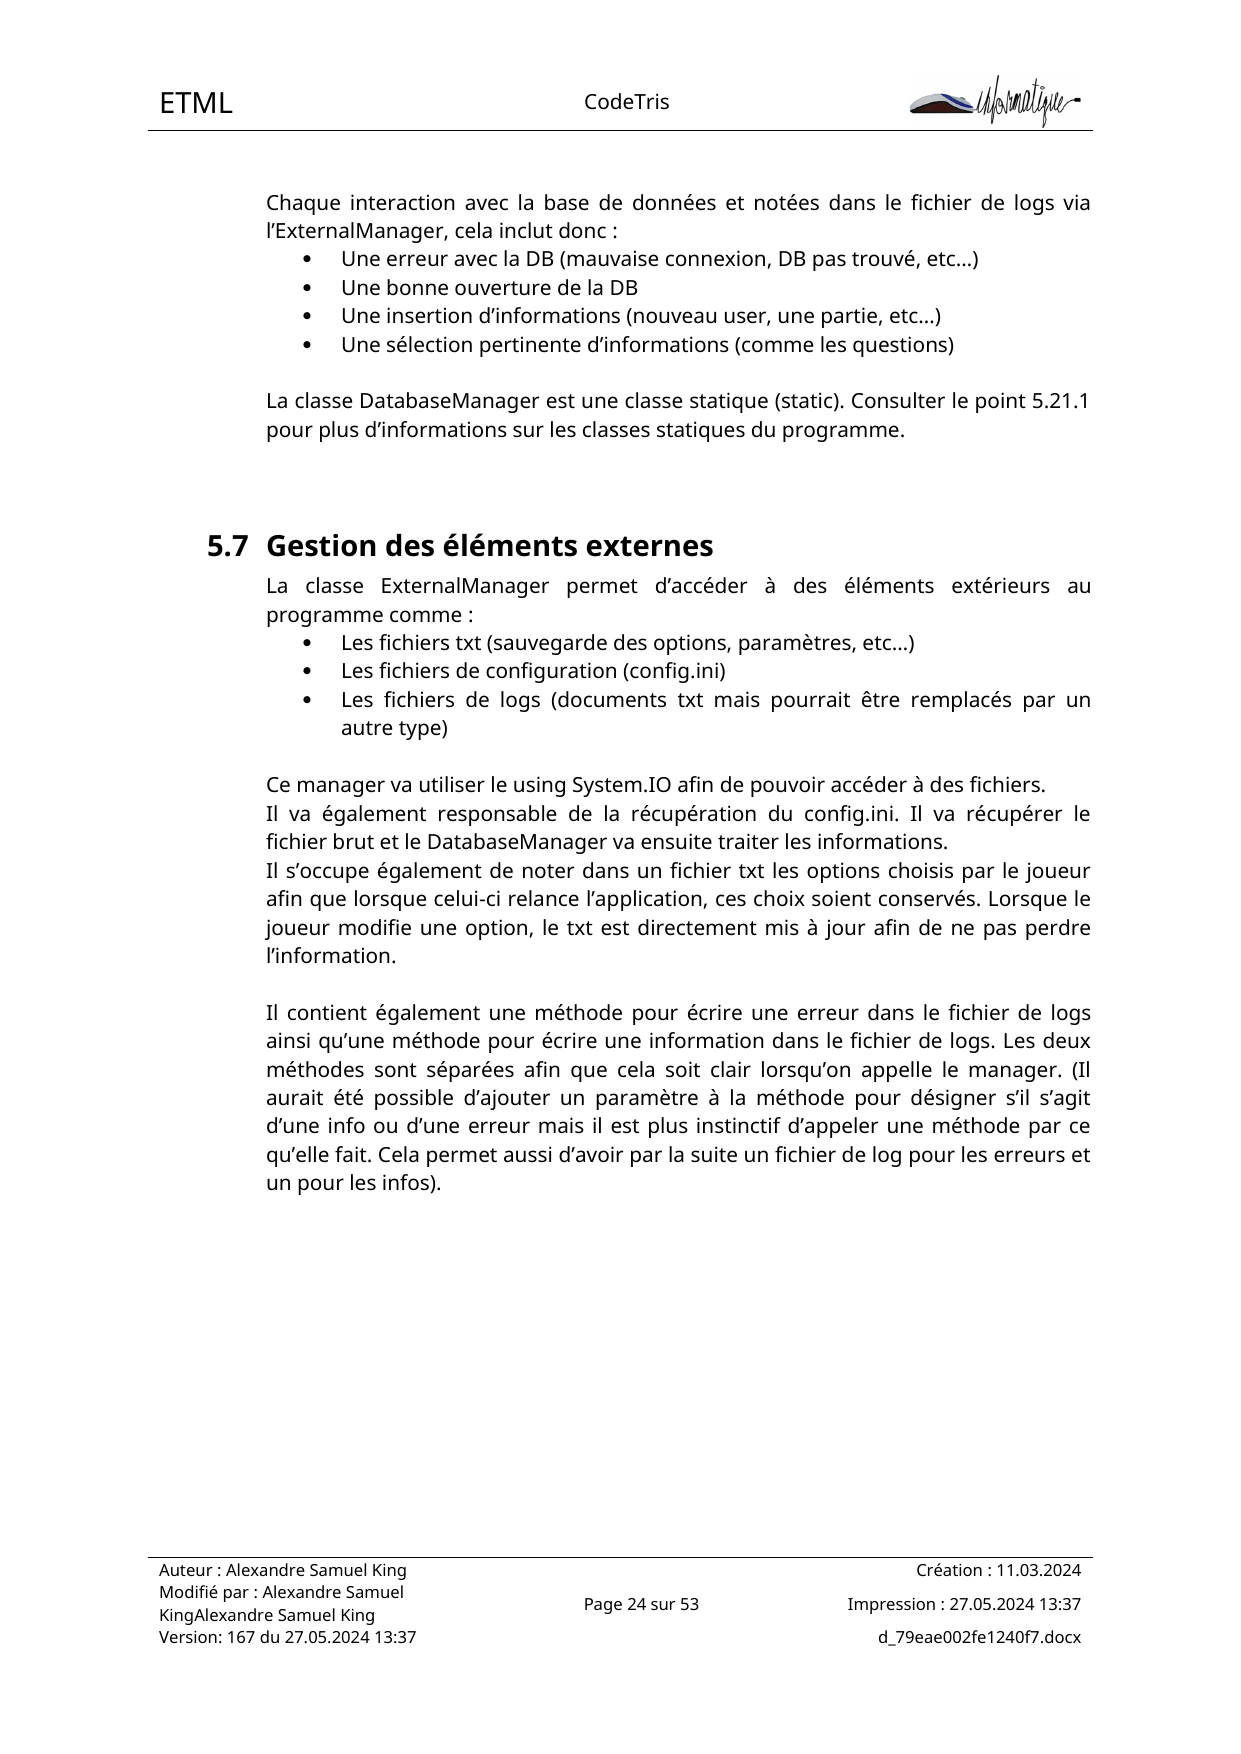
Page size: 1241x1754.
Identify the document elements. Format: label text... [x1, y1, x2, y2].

subtitle Gestion des éléments externes [207, 525, 1092, 565]
text Il va également responsable de la récupération du config.ini. Il va récupérer le fichier brut et le DatabaseManager va ensuite traiter les informations. [266, 799, 1092, 856]
text Ce manager va utiliser le using System.IO afin de pouvoir accéder à des fichiers. [266, 770, 1092, 799]
text Chaque interaction avec la base de données et notées dans le fichier de logs via l’ExternalManager, cela inclut donc : [266, 188, 1092, 244]
list Une bonne ouverture de la DB [303, 273, 1092, 301]
list Une erreur avec la DB (mauvaise connexion, DB pas trouvé, etc…) [303, 244, 1092, 273]
list Une insertion d’informations (nouveau user, une partie, etc…) [303, 301, 1092, 330]
list Une sélection pertinente d’informations (comme les questions) [303, 330, 1092, 358]
text La classe ExternalManager permet d’accéder à des éléments extérieurs au programme comme : [266, 571, 1092, 628]
text La classe DatabaseManager est une classe statique (static). Consulter le point 5.21.1 pour plus d’informations sur les classes statiques du programme. [266, 387, 1092, 443]
list Les fichiers de configuration (config.ini) [303, 657, 1092, 685]
text Il contient également une méthode pour écrire une erreur dans le fichier de logs ainsi qu’une méthode pour écrire une information dans le fichier de logs. Les deux méthodes sont séparées afin que cela soit clair lorsqu’on appelle le manager. (Il aurait été possible d’ajouter un paramètre à la méthode pour désigner s’il s’agit d’une info ou d’une erreur mais il est plus instinctif d’appeler une méthode par ce qu’elle fait. Cela permet aussi d’avoir par la suite un fichier de log pour les erreurs et un pour les infos). [266, 998, 1092, 1197]
picture [909, 75, 1082, 128]
list Les fichiers de logs (documents txt mais pourrait être remplacés par un autre type) [303, 685, 1092, 742]
list Les fichiers txt (sauvegarde des options, paramètres, etc…) [303, 628, 1092, 657]
text Il s’occupe également de noter dans un fichier txt les options choisis par le joueur afin que lorsque celui-ci relance l’application, ces choix soient conservés. Lorsque le joueur modifie une option, le txt est directement mis à jour afin de ne pas perdre l’information. [266, 856, 1092, 969]
